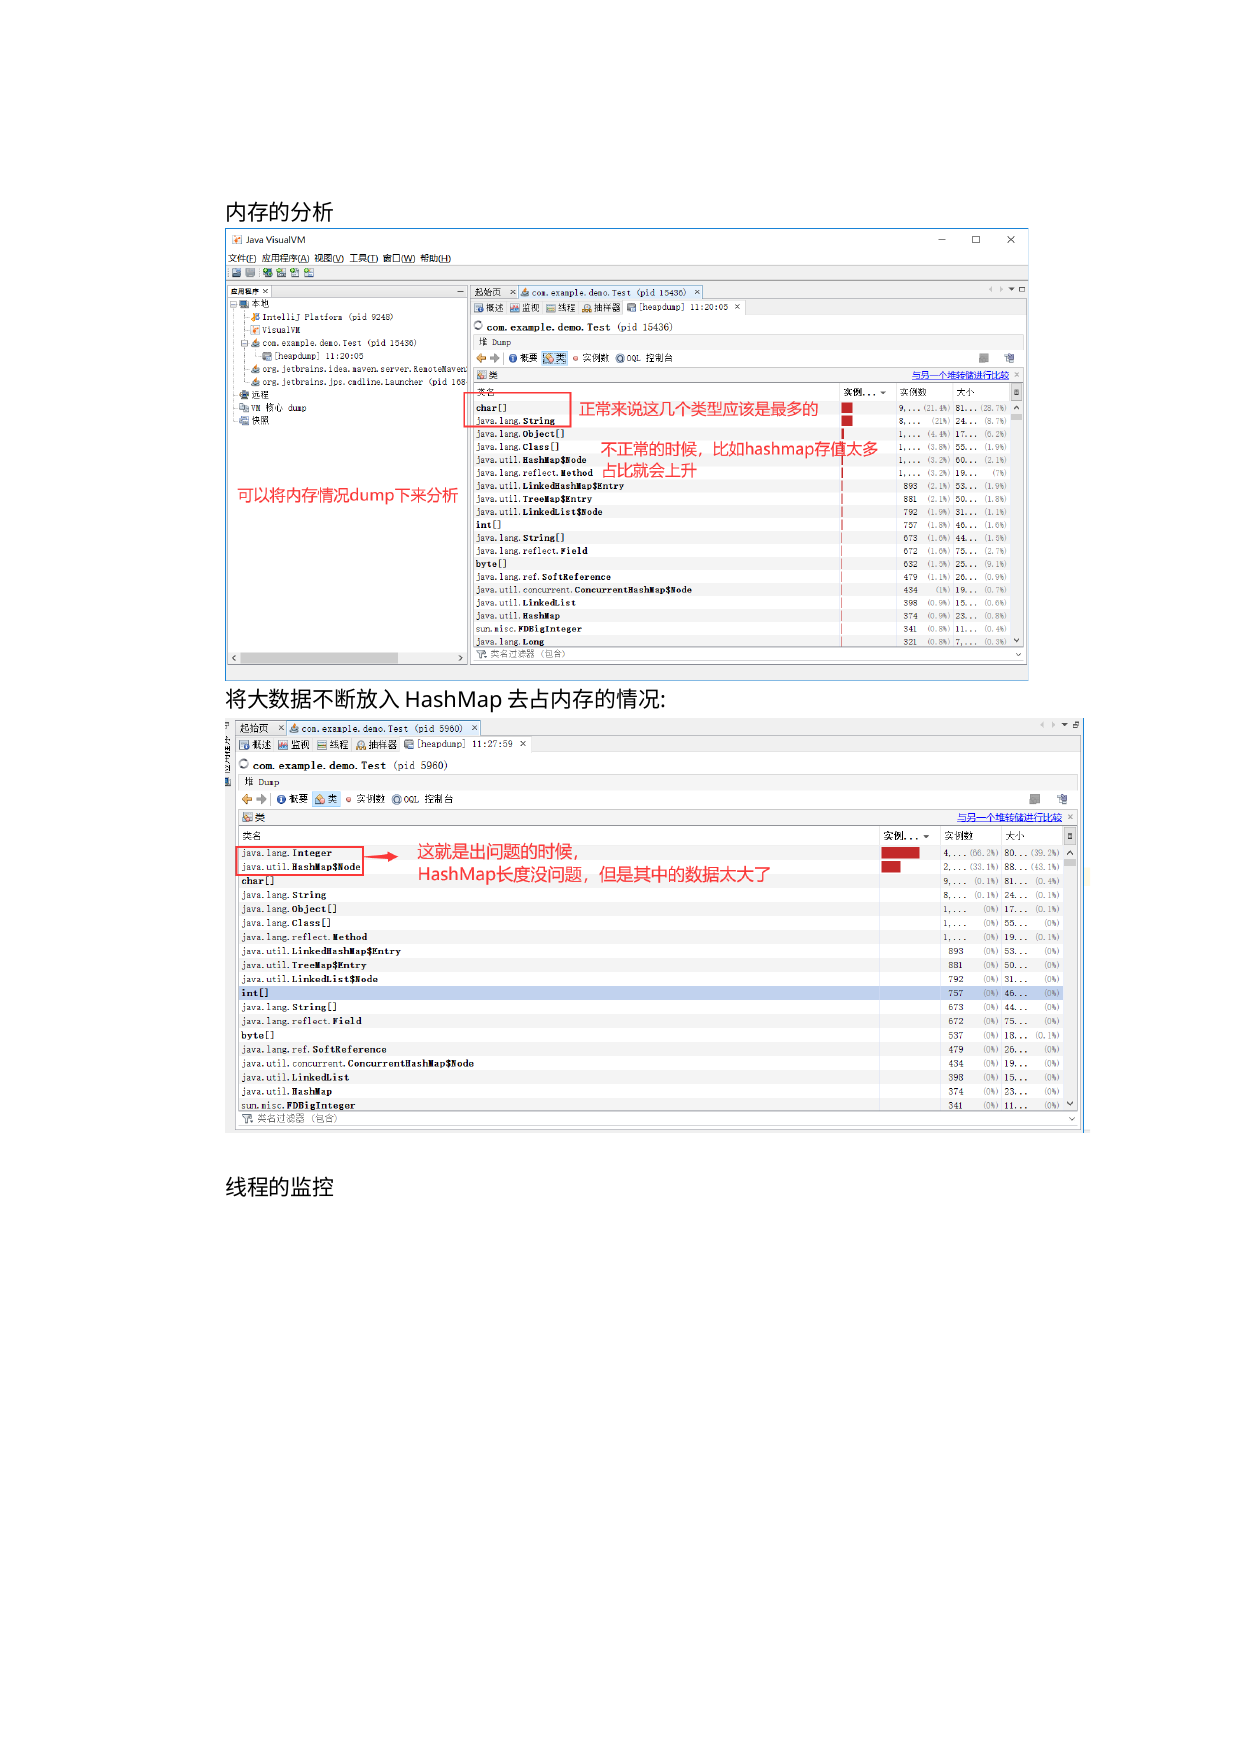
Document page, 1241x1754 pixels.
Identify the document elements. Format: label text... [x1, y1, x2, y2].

list 将大数据不断放入HashMap去占内存的情况: [225, 682, 1053, 714]
picture [225, 228, 1029, 681]
list 内存的分析 [225, 194, 1053, 227]
list 线程的监控 [225, 1169, 1053, 1202]
picture [225, 718, 1091, 1133]
